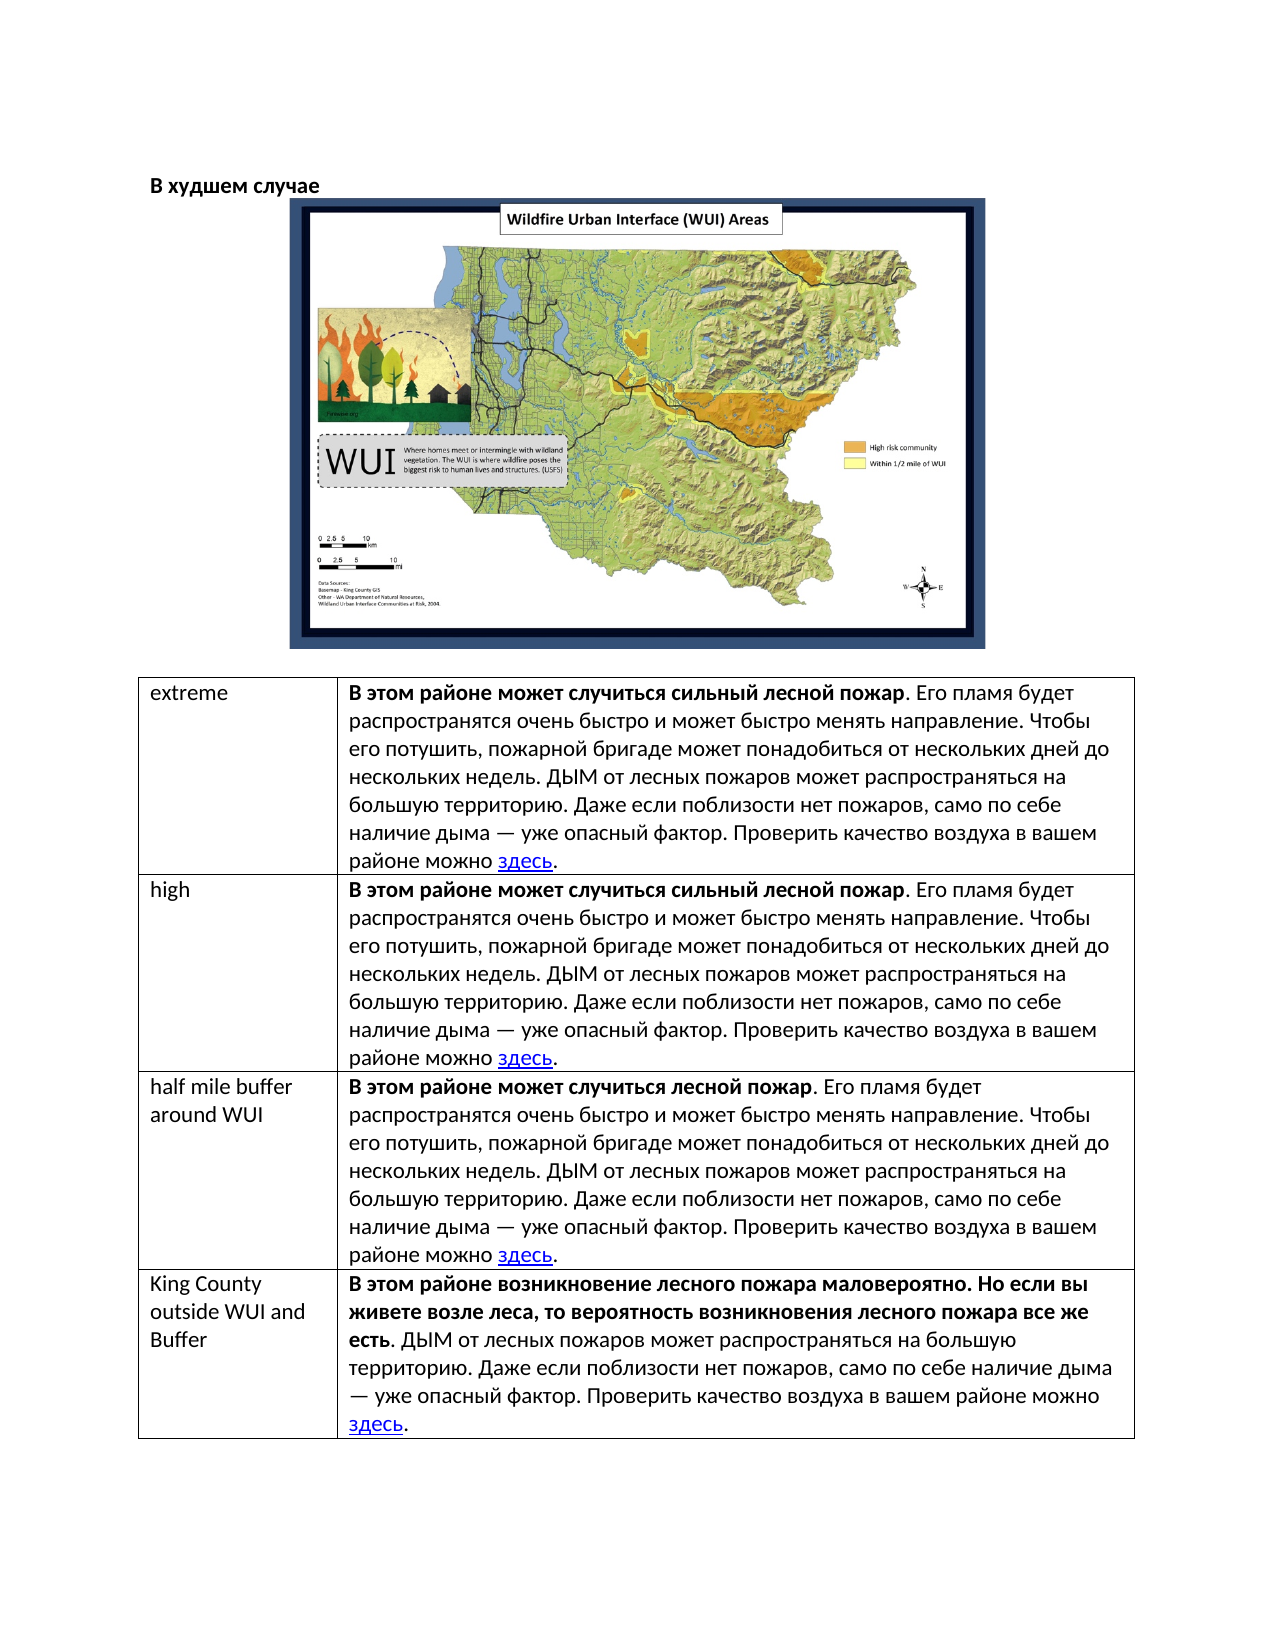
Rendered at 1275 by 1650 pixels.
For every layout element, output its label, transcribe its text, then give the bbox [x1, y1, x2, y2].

table_cell В этом районе может случиться лесной пожар. Его пламя будет распространятся очень быстро и может быстро менять направление. Чтобы его потушить, пожарной бригаде может понадобиться от нескольких дней до нескольких недель. ДЫМ от лесных пожаров может распространяться на большую территорию. Даже если поблизости нет пожаров, само по себе наличие дыма — уже опасный фактор. Проверить качество воздуха в вашем районе можно здесь. [338, 1072, 1134, 1268]
table_header В этом районе может случиться сильный лесной пожар. Его пламя будет распространятся очень быстро и может быстро менять направление. Чтобы его потушить, пожарной бригаде может понадобиться от нескольких дней до нескольких недель. ДЫМ от лесных пожаров может распространяться на большую территорию. Даже если поблизости нет пожаров, само по себе наличие дыма — уже опасный фактор. Проверить качество воздуха в вашем районе можно здесь. [338, 678, 1134, 874]
table_header extreme [139, 678, 337, 874]
table_cell В этом районе возникновение лесного пожара маловероятно. Но если вы живете возле леса, то вероятность возникновения лесного пожара все же есть. ДЫМ от лесных пожаров может распространяться на большую территорию. Даже если поблизости нет пожаров, само по себе наличие дыма — уже опасный фактор. Проверить качество воздуха в вашем районе можно здесь. [338, 1270, 1134, 1438]
table_cell high [139, 875, 337, 1071]
picture [289, 198, 986, 649]
table_cell half mile buffer around WUI [139, 1072, 337, 1268]
table_cell King County outside WUI and Buffer [139, 1270, 337, 1438]
subtitle В худшем случае [150, 171, 1125, 199]
table_cell В этом районе может случиться сильный лесной пожар. Его пламя будет распространятся очень быстро и может быстро менять направление. Чтобы его потушить, пожарной бригаде может понадобиться от нескольких дней до нескольких недель. ДЫМ от лесных пожаров может распространяться на большую территорию. Даже если поблизости нет пожаров, само по себе наличие дыма — уже опасный фактор. Проверить качество воздуха в вашем районе можно здесь. [338, 875, 1134, 1071]
